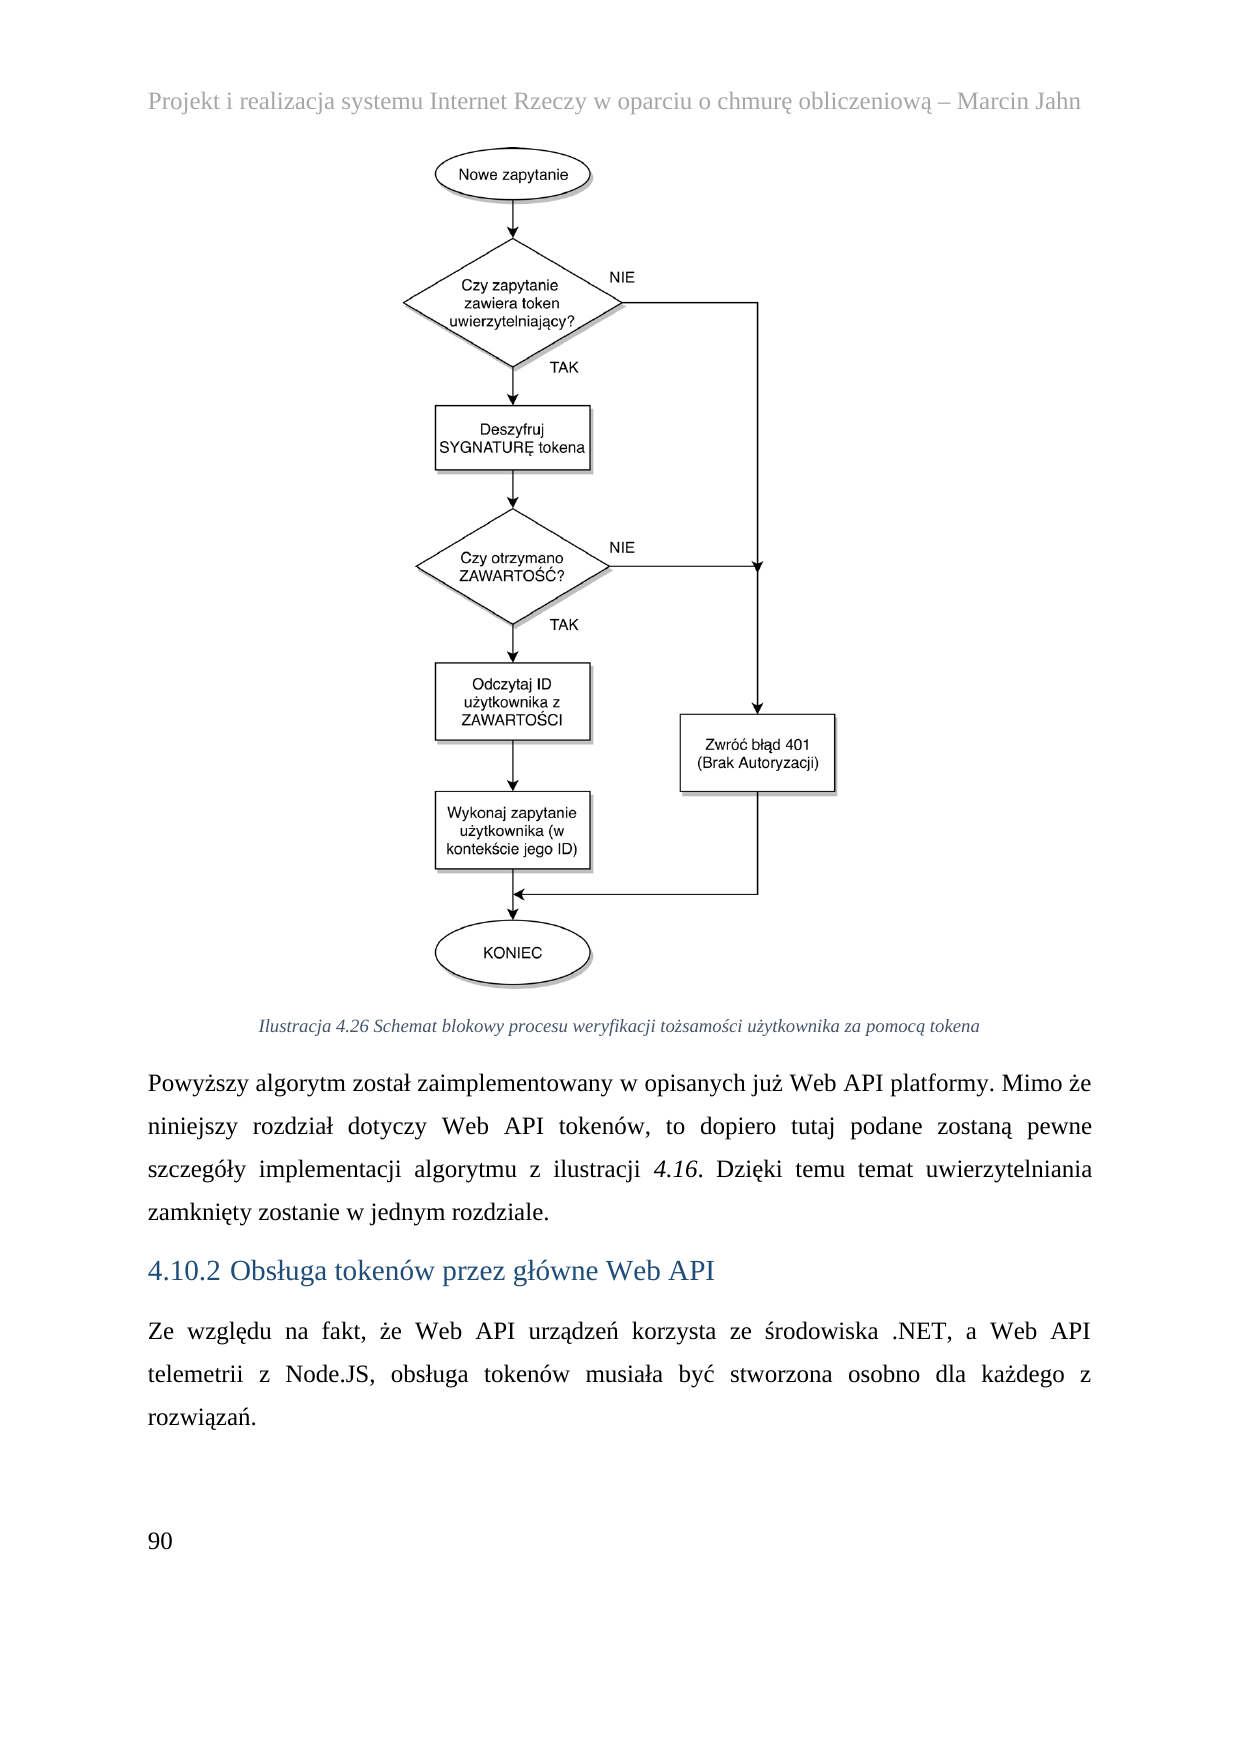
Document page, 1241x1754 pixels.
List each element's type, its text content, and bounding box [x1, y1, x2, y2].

text Ze względu na fakt, że Web API urządzeń korzysta ze środowiska .NET, a Web API telemetrii z Node.JS, obsługa tokenów musiała być stworzona osobno dla każdego z rozwiązań. [148, 1316, 1093, 1431]
picture [402, 147, 838, 989]
text Powyższy algorytm został zaimplementowany w opisanych już Web API platformy. Mimo że niniejszy rozdział dotyczy Web API tokenów, to dopiero tutaj podane zostaną pewne szczegóły implementacji algorytmu z ilustracji 4.16. Dzięki temu temat uwierzytelniania zamknięty zostanie w jednym rozdziale. [148, 1068, 1093, 1226]
subtitle Obsługa tokenów przez główne Web API [148, 1253, 1093, 1287]
